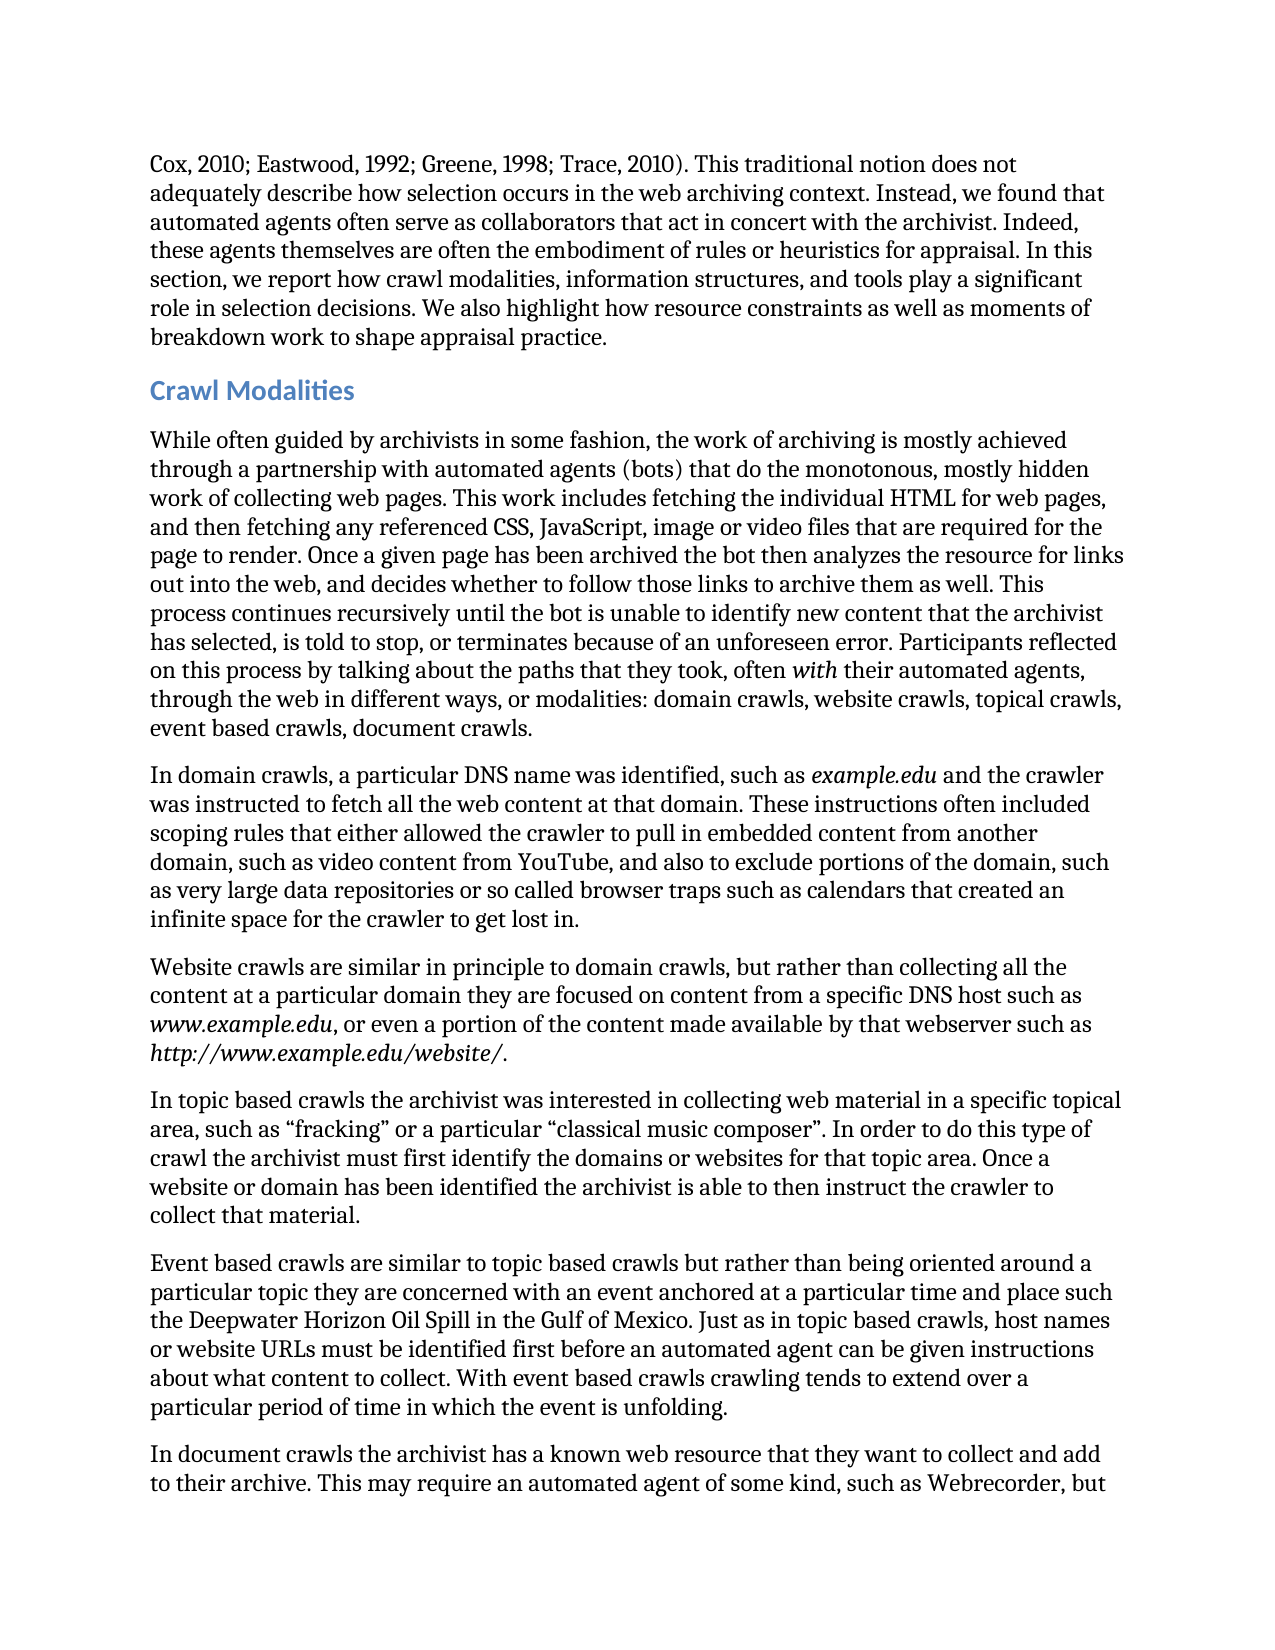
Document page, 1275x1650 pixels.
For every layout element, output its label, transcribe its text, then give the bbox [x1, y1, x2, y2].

subtitle Crawl Modalities [150, 372, 1125, 408]
text While often guided by archivists in some fashion, the work of archiving is mostly achieved through a partnership with automated agents (bots) that do the monotonous, mostly hidden work of collecting web pages. This work includes fetching the individual HTML for web pages, and then fetching any referenced CSS, JavaScript, image or video files that are required for the page to render. Once a given page has been archived the bot then analyzes the resource for links out into the web, and decides whether to follow those links to archive them as well. This process continues recursively until the bot is unable to identify new content that the archivist has selected, is told to stop, or terminates because of an unforeseen error. Participants reflected on this process by talking about the paths that they took, often with their automated agents, through the web in different ways, or modalities: domain crawls, website crawls, topical crawls, event based crawls, document crawls. [150, 426, 1125, 743]
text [150, 150, 1125, 351]
text In domain crawls, a particular DNS name was identified, such as example.edu and the crawler was instructed to fetch all the web content at that domain. These instructions often included scoping rules that either allowed the crawler to pull in embedded content from another domain, such as video content from YouTube, and also to exclude portions of the domain, such as very large data repositories or so called browser traps such as calendars that created an infinite space for the crawler to get lost in. [150, 761, 1125, 934]
text In topic based crawls the archivist was interested in collecting web material in a specific topical area, such as “fracking” or a particular “classical music composer”. In order to do this type of crawl the archivist must first identify the domains or websites for that topic area. Once a website or domain has been identified the archivist is able to then instruct the crawler to collect that material. [150, 1086, 1125, 1230]
text Website crawls are similar in principle to domain crawls, but rather than collecting all the content at a particular domain they are focused on content from a specific DNS host such as www.example.edu, or even a portion of the content made available by that webserver such as http://www.example.edu/website/. [150, 953, 1125, 1068]
text Event based crawls are similar to topic based crawls but rather than being oriented around a particular topic they are concerned with an event anchored at a particular time and place such the Deepwater Horizon Oil Spill in the Gulf of Mexico. Just as in topic based crawls, host names or website URLs must be identified first before an automated agent can be given instructions about what content to collect. With event based crawls crawling tends to extend over a particular period of time in which the event is unfolding. [150, 1249, 1125, 1421]
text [150, 1440, 1125, 1498]
